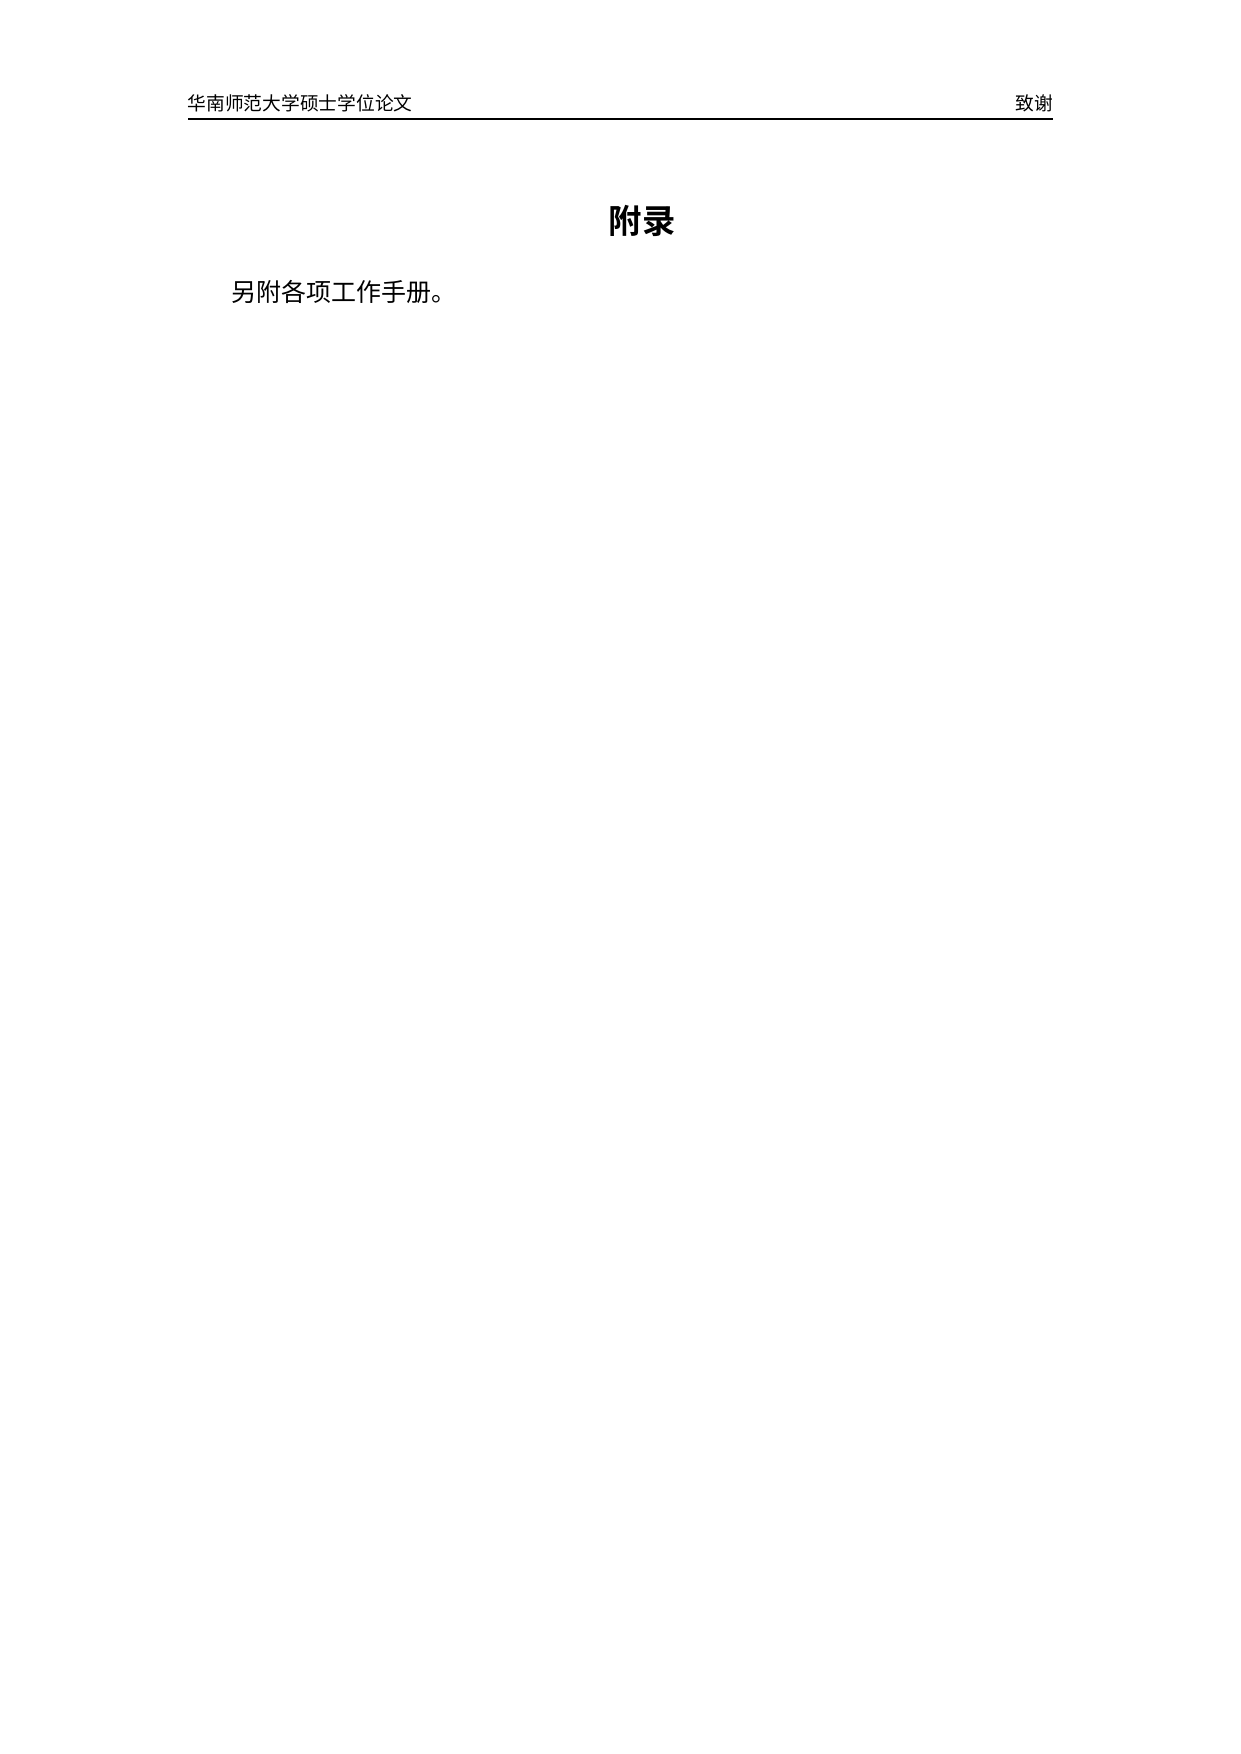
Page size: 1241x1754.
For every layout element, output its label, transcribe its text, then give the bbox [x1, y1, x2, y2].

text 附录 [187, 187, 1053, 252]
text 另附各项工作手册。 [187, 258, 1053, 323]
